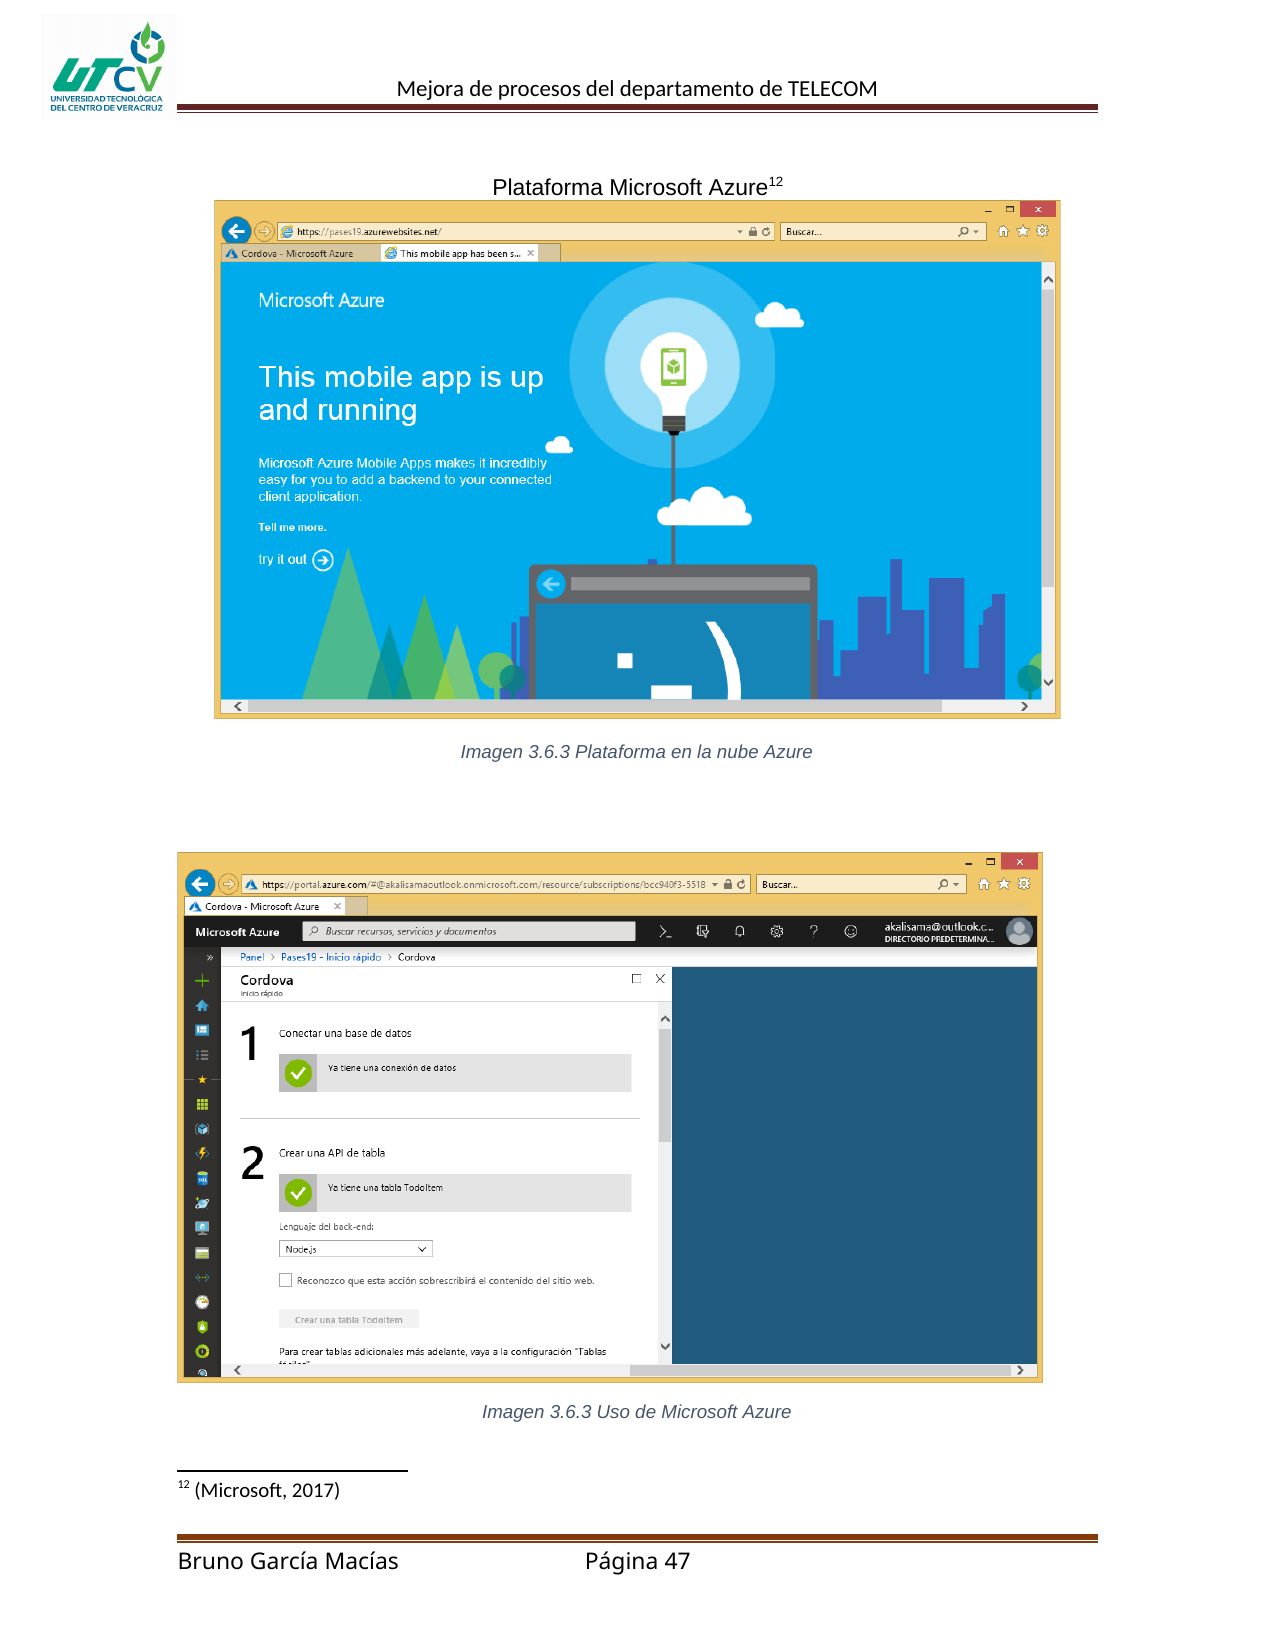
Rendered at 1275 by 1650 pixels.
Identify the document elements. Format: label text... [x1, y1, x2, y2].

picture [41, 14, 178, 120]
text Plataforma Microsoft Azure [177, 174, 1098, 200]
text Imagen 3.6.3 Plataforma en la nube Azure [177, 740, 1098, 762]
picture [177, 852, 1043, 1383]
text Imagen 3.6.3 Uso de Microsoft Azure [177, 1401, 1098, 1423]
picture [214, 200, 1061, 719]
